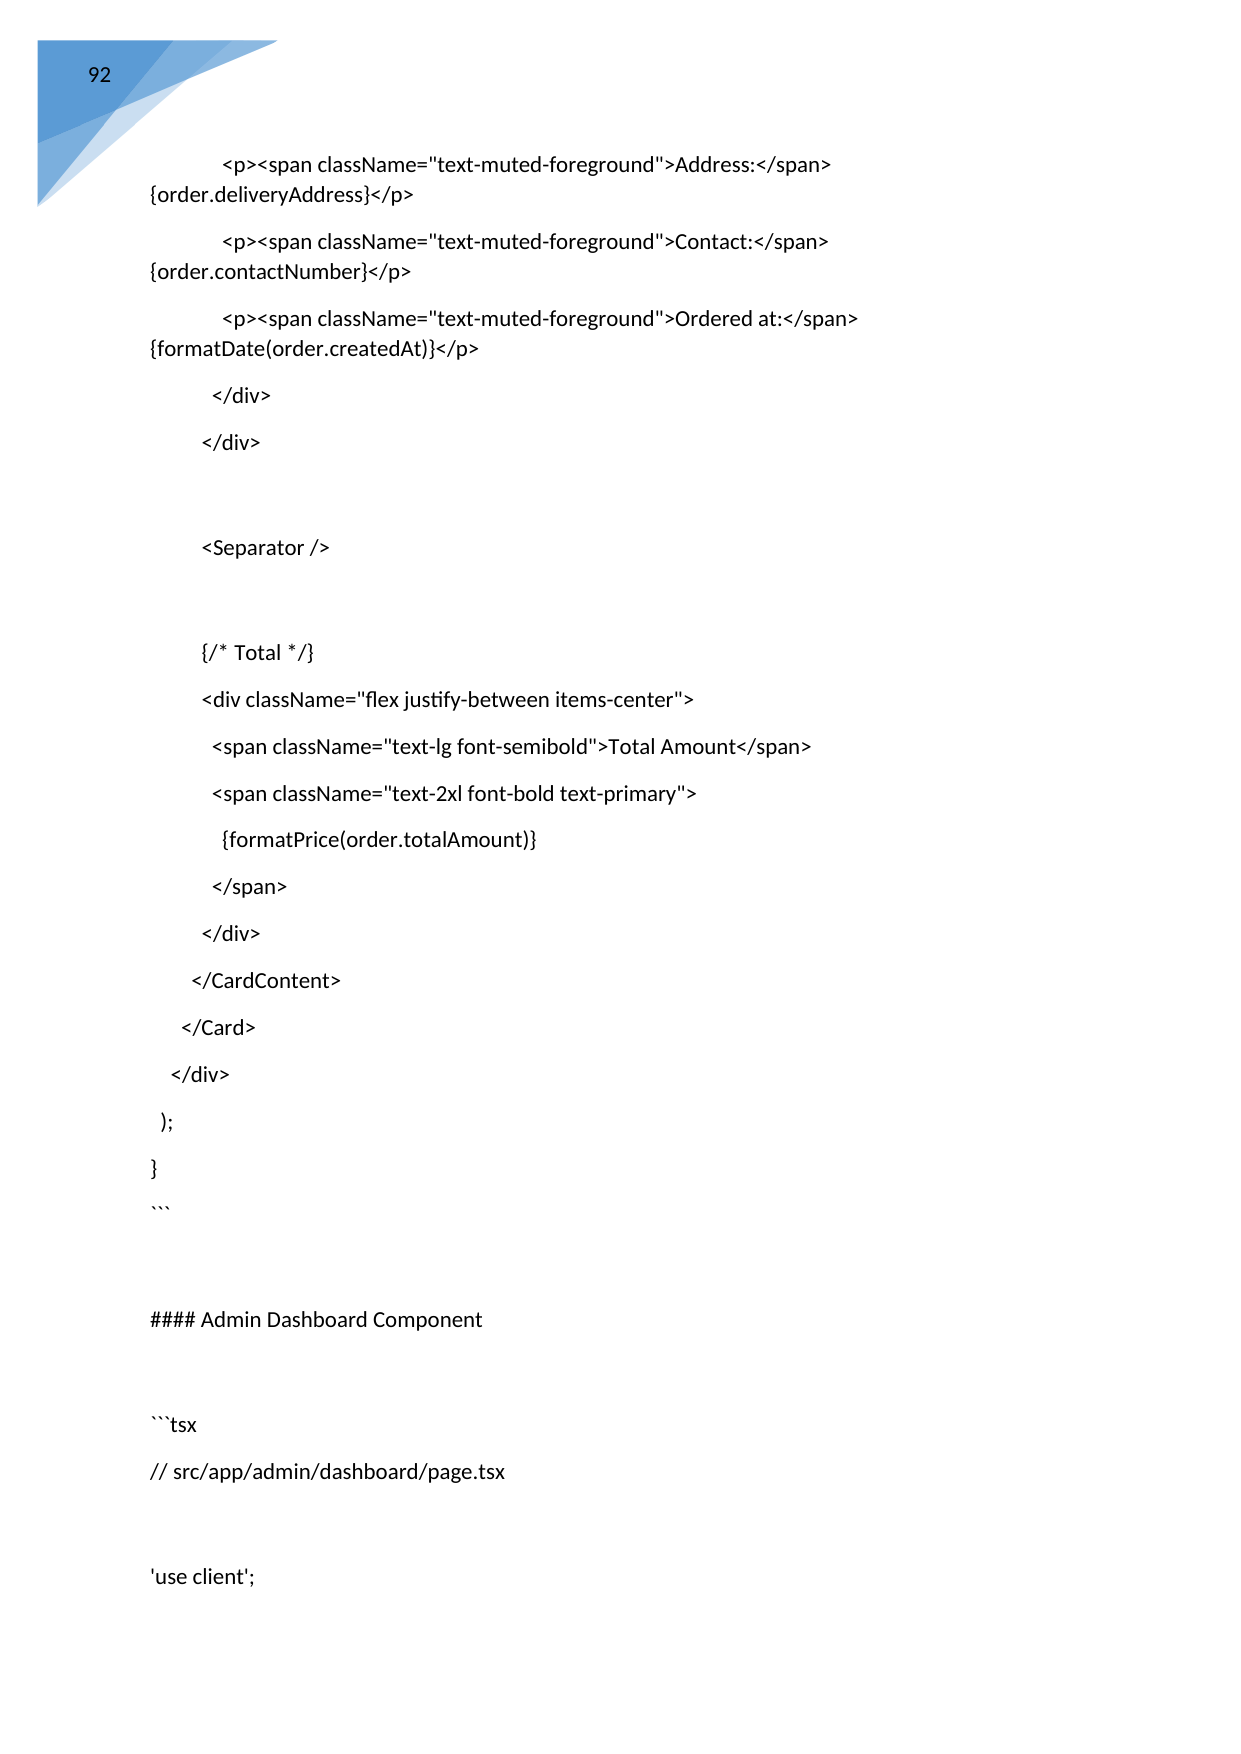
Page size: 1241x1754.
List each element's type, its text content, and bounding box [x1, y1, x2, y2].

text #### Admin Dashboard Component [150, 1306, 1090, 1334]
text <p><span className="text-muted-foreground">Address:</span> {order.deliveryAddress}</p> [150, 150, 1090, 208]
text <p><span className="text-muted-foreground">Contact:</span> {order.contactNumber}</p> [150, 227, 1090, 285]
text </CardContent> [150, 966, 1090, 994]
text </div> [150, 919, 1090, 947]
text <p><span className="text-muted-foreground">Ordered at:</span> {formatDate(order.createdAt)}</p> [150, 304, 1090, 362]
text </div> [150, 381, 1090, 409]
text </div> [150, 1060, 1090, 1088]
text <Separator /> [150, 533, 1090, 561]
text {/* Total */} [150, 638, 1090, 666]
text </span> [150, 872, 1090, 901]
text ```tsx [150, 1411, 1090, 1439]
text </div> [150, 428, 1090, 456]
text ``` [150, 1201, 1090, 1229]
picture [37, 40, 279, 209]
text </Card> [150, 1013, 1090, 1041]
text <span className="text-lg font-semibold">Total Amount</span> [150, 732, 1090, 760]
text {formatPrice(order.totalAmount)} [150, 826, 1090, 854]
text <div className="flex justify-between items-center"> [150, 685, 1090, 713]
text 'use client'; [150, 1562, 1090, 1591]
text ); [150, 1107, 1090, 1135]
text } [150, 1154, 1090, 1182]
text <span className="text-2xl font-bold text-primary"> [150, 779, 1090, 807]
text // src/app/admin/dashboard/page.tsx [150, 1457, 1090, 1486]
